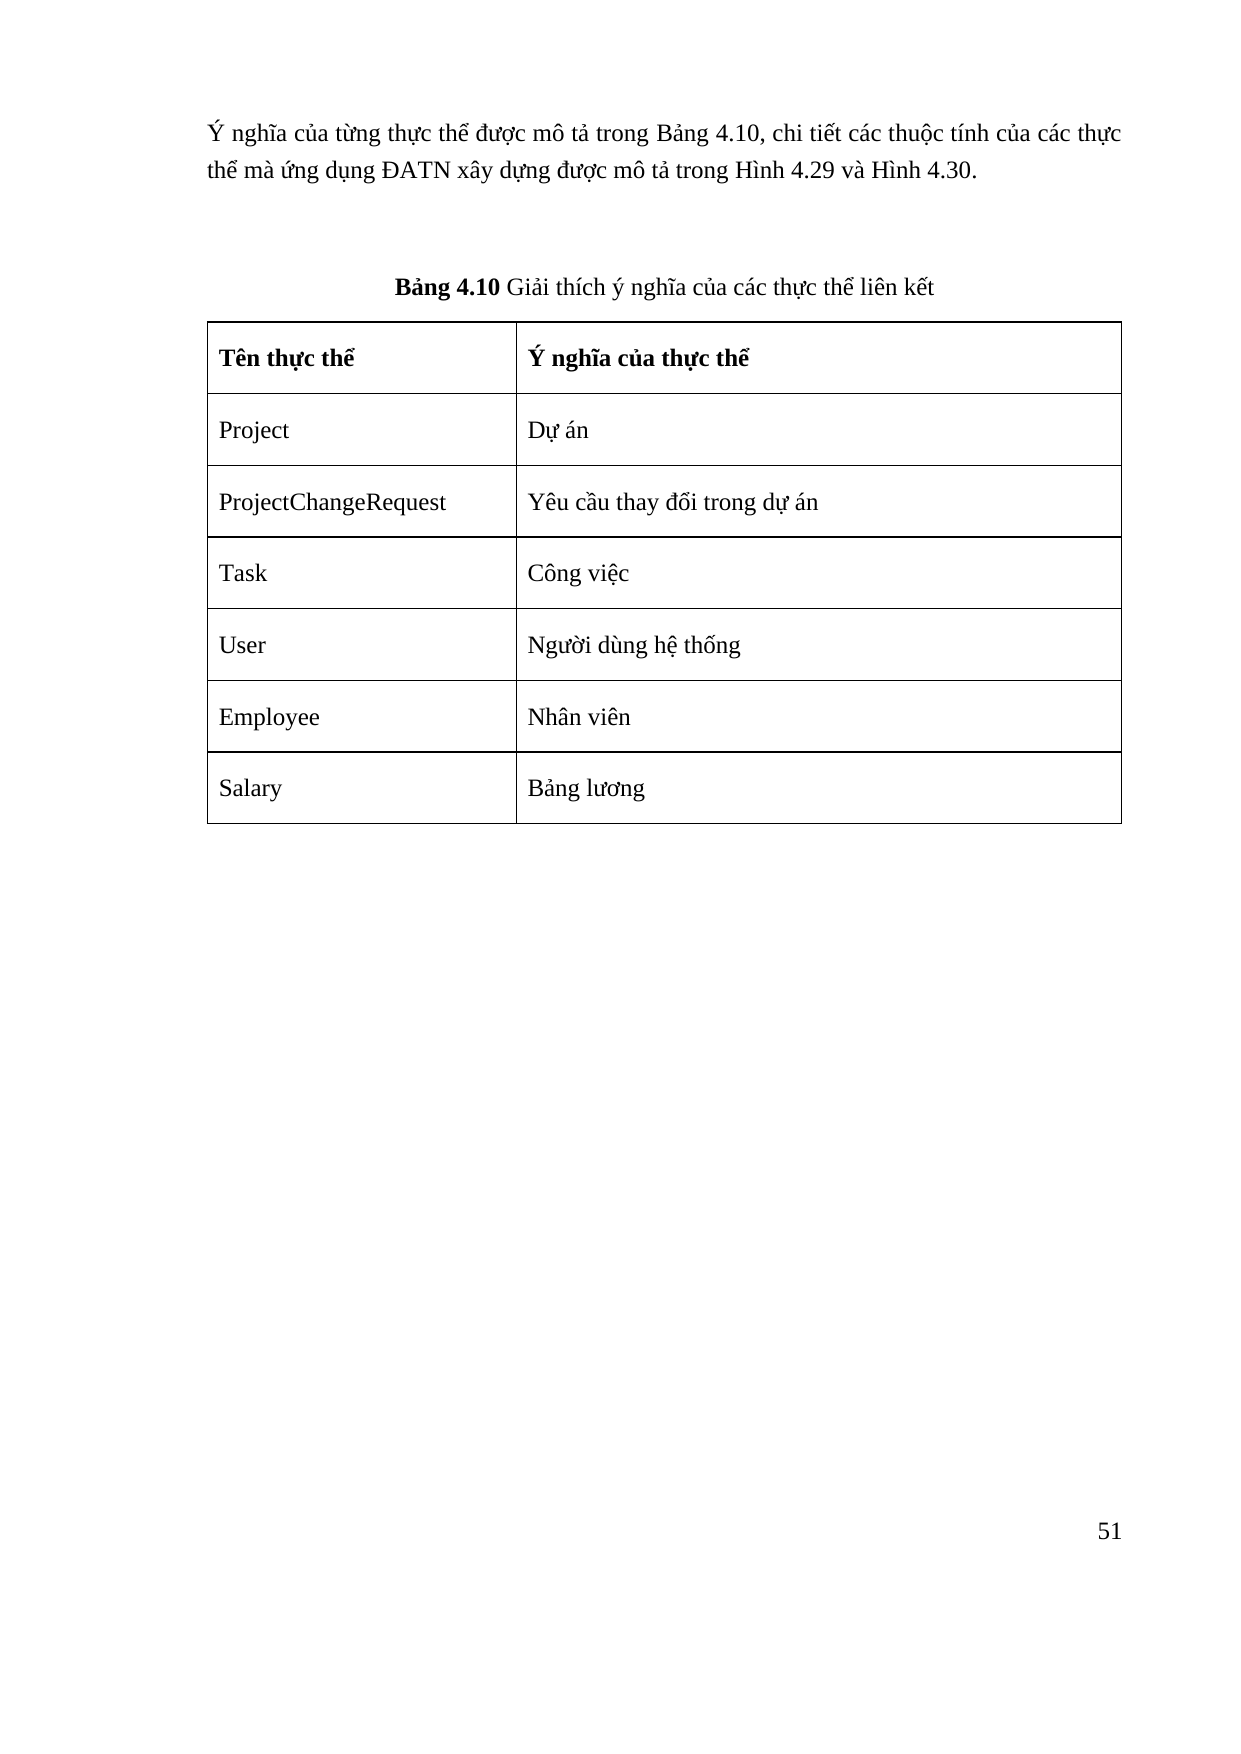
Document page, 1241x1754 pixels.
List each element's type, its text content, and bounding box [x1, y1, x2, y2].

table_cell Task [208, 538, 516, 608]
table_cell Người dùng hệ thống [517, 609, 1121, 680]
table_header Tên thực thể [208, 323, 516, 393]
table_cell Employee [208, 681, 516, 751]
table_cell ProjectChangeRequest [208, 466, 516, 536]
table_cell Yêu cầu thay đổi trong dự án [517, 466, 1121, 536]
table_cell Nhân viên [517, 681, 1121, 751]
table_cell Project [208, 394, 516, 465]
table_cell Bảng lương [517, 753, 1121, 823]
table_cell Công việc [517, 538, 1121, 608]
table_cell Dự án [517, 394, 1121, 465]
table_cell Salary [208, 753, 516, 823]
table_header Ý nghĩa của thực thể [517, 323, 1121, 393]
table_cell User [208, 609, 516, 680]
